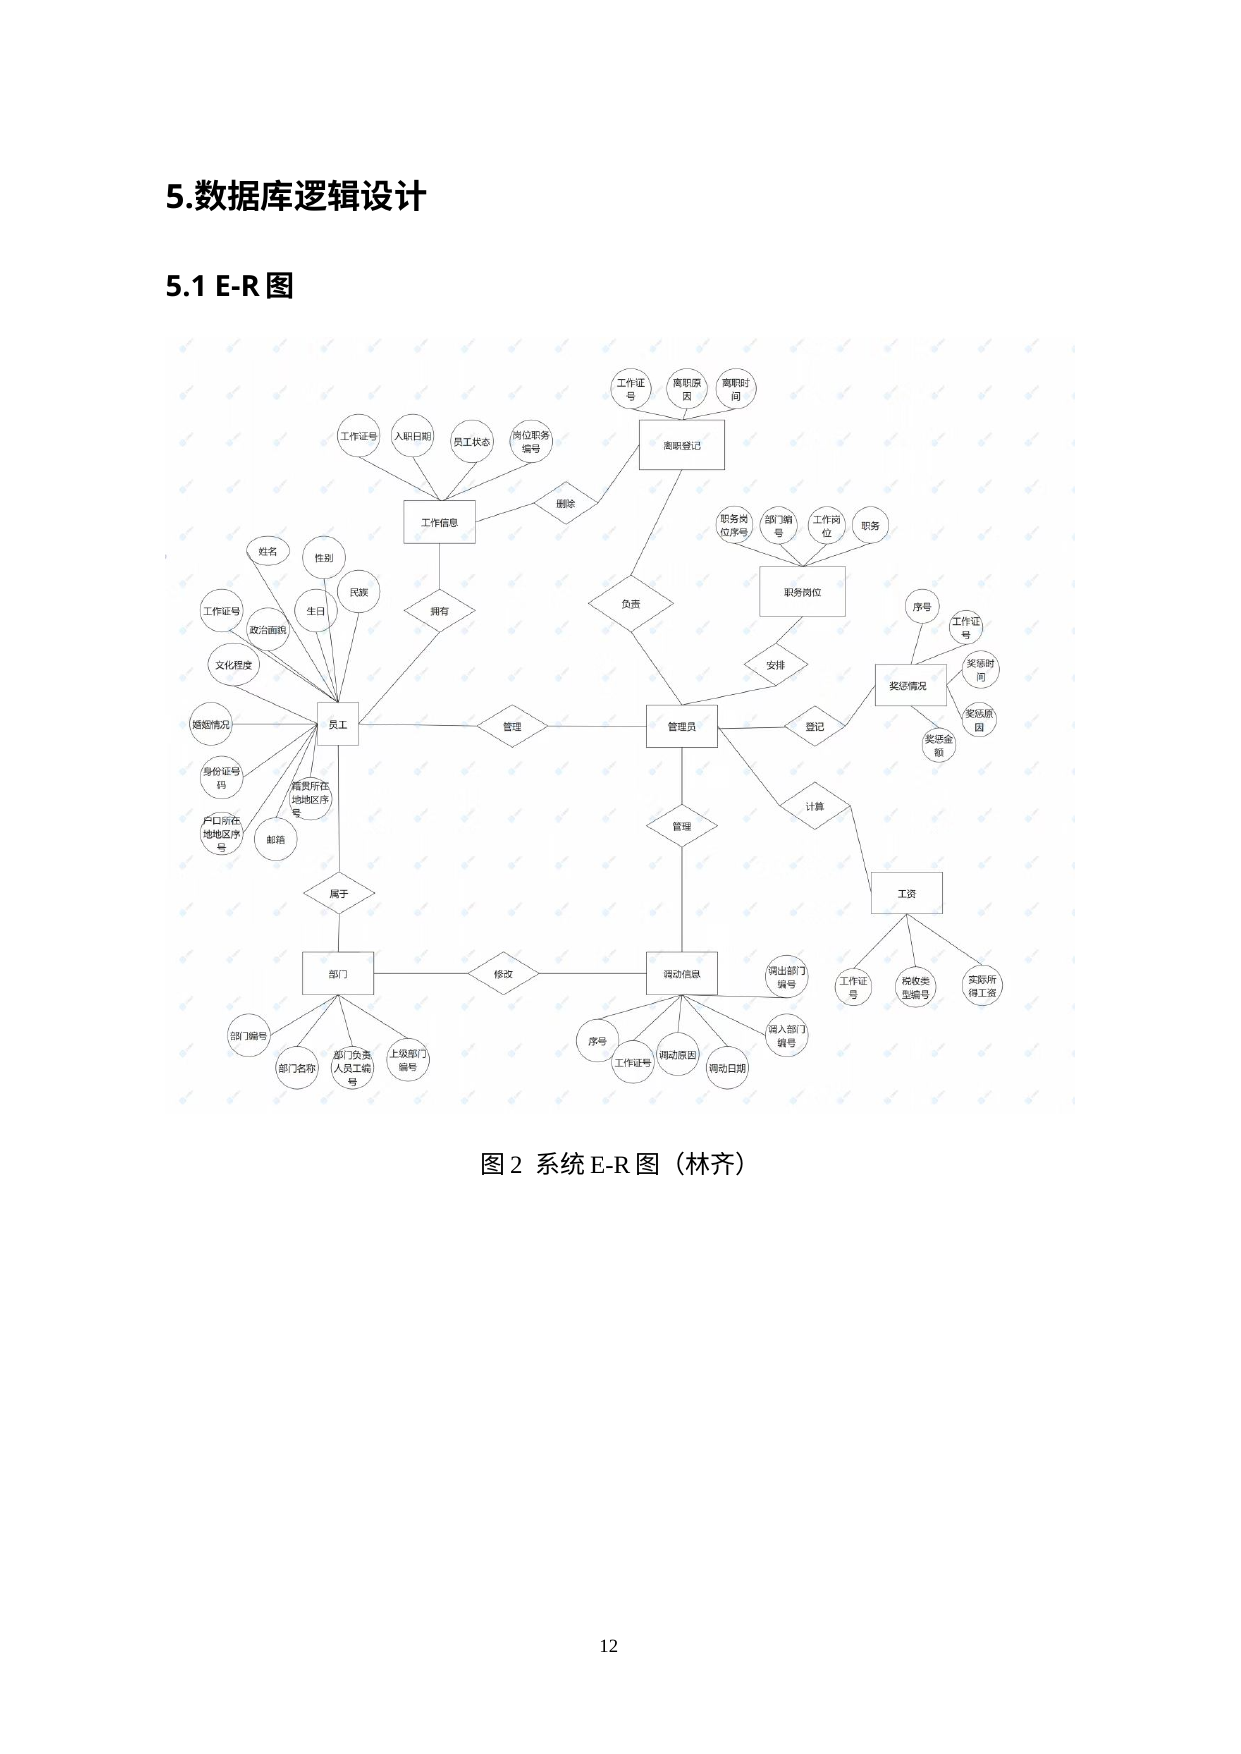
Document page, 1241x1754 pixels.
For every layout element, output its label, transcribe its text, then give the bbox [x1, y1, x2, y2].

subtitle 5.数据库逻辑设计 [165, 162, 1075, 227]
picture [165, 337, 1075, 1114]
subtitle 5.1 E-R图 [165, 251, 1075, 316]
text 图2 系统E-R图（林齐） [165, 1130, 1075, 1195]
